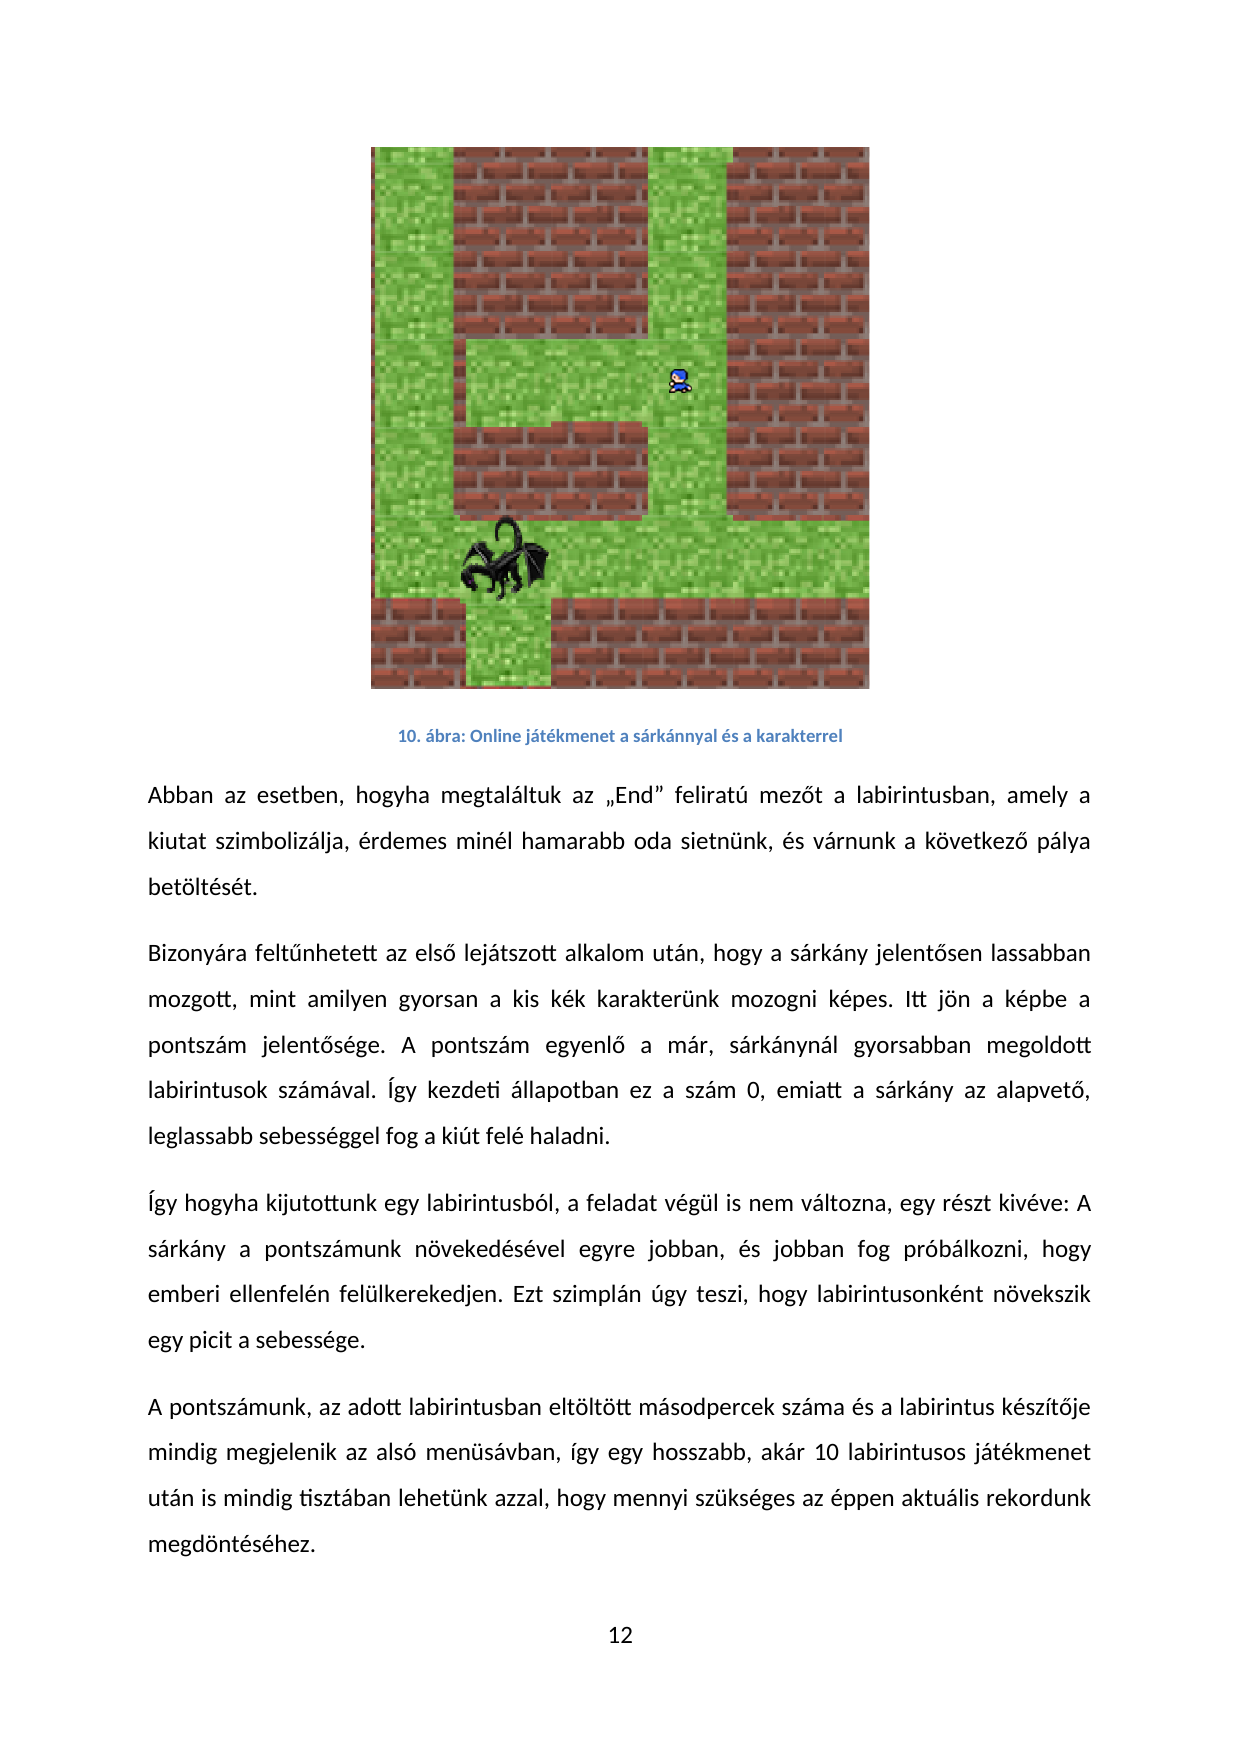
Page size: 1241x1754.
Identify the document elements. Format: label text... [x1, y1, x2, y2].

text Bizonyára feltűnhetett az első lejátszott alkalom után, hogy a sárkány jelentősen lassabban mozgott, mint amilyen gyorsan a kis kék karakterünk mozogni képes. Itt jön a képbe a pontszám jelentősége. A pontszám egyenlő a már, sárkánynál gyorsabban megoldott labirintusok számával. Így kezdeti állapotban ez a szám 0, emiatt a sárkány az alapvető, leglassabb sebességgel fog a kiút felé haladni. [148, 937, 1093, 1151]
text Így hogyha kijutottunk egy labirintusból, a feladat végül is nem változna, egy részt kivéve: A sárkány a pontszámunk növekedésével egyre jobban, és jobban fog próbálkozni, hogy emberi ellenfelén felülkerekedjen. Ezt szimplán úgy teszi, hogy labirintusonként növekszik egy picit a sebessége. [148, 1187, 1093, 1355]
picture [371, 147, 870, 689]
text Abban az esetben, hogyha megtaláltuk az „End” feliratú mezőt a labirintusban, amely a kiutat szimbolizálja, érdemes minél hamarabb oda sietnünk, és várnunk a következő pálya betöltését. [148, 779, 1093, 901]
text A pontszámunk, az adott labirintusban eltöltött másodpercek száma és a labirintus készítője mindig megjelenik az alsó menüsávban, így egy hosszabb, akár 10 labirintusos játékmenet után is mindig tisztában lehetünk azzal, hogy mennyi szükséges az éppen aktuális rekordunk megdöntéséhez. [148, 1391, 1093, 1558]
